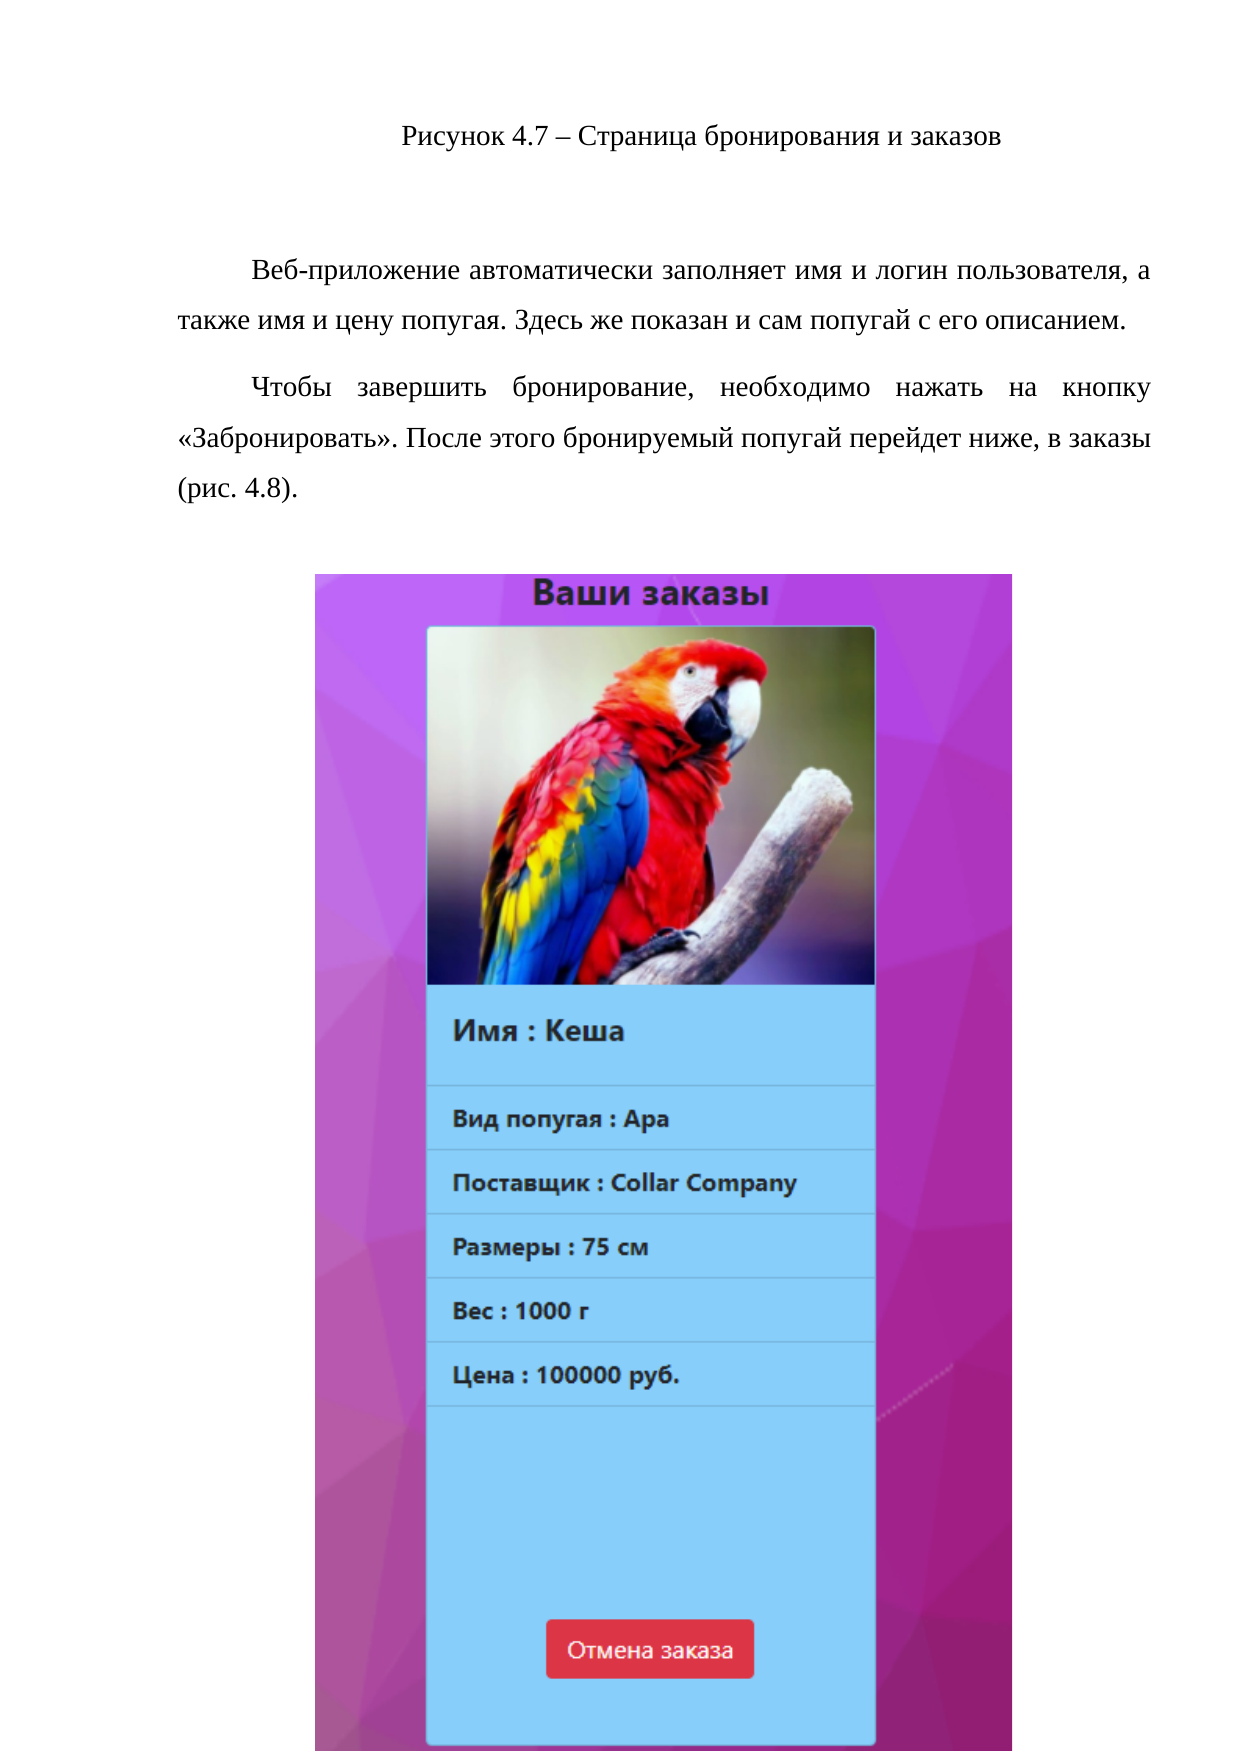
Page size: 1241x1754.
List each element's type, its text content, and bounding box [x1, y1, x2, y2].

text Рисунок 4.7 – Страница бронирования и заказов [177, 118, 1152, 152]
text Веб-приложение автоматически заполняет имя и логин пользователя, а также имя и цену попугая. Здесь же показан и сам попугай с его описанием. [177, 252, 1152, 336]
picture [315, 574, 1013, 1752]
text Чтобы завершить бронирование, необходимо нажать на кнопку «Забронировать». После этого бронируемый попугай перейдет ниже, в заказы (рис. 4.8). [177, 369, 1152, 503]
